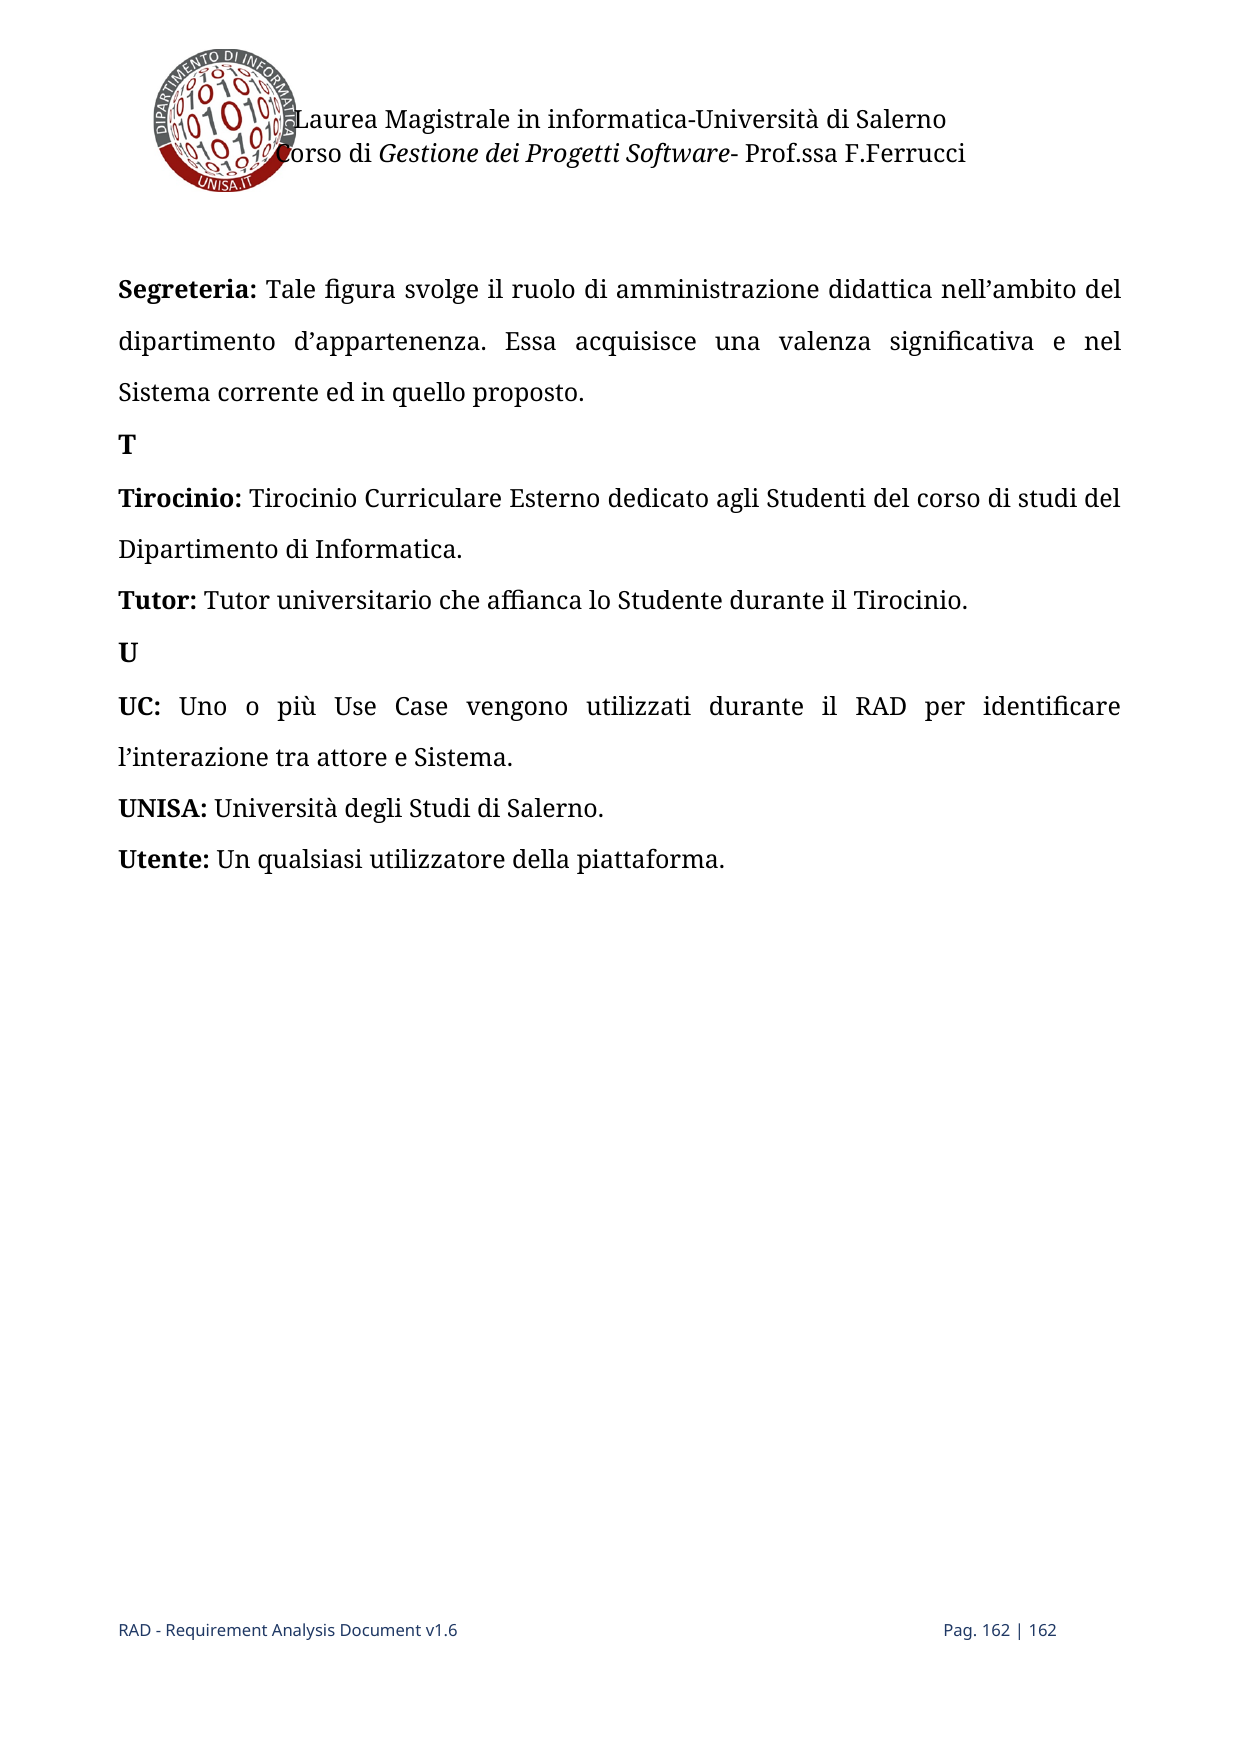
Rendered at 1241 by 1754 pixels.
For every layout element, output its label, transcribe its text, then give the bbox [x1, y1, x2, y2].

text U [118, 634, 1122, 671]
text UNISA: Università degli Studi di Salerno. [118, 791, 1122, 825]
text Segreteria: Tale figura svolge il ruolo di amministrazione didattica nell’ambito del dipartimento d’appartenenza. Essa acquisisce una valenza significativa e nel Sistema corrente ed in quello proposto. [118, 272, 1122, 408]
text Tutor: Tutor universitario che affianca lo Studente durante il Tirocinio. [118, 583, 1122, 617]
picture [153, 49, 297, 192]
text Tirocinio: Tirocinio Curriculare Esterno dedicato agli Studenti del corso di studi del Dipartimento di Informatica. [118, 481, 1122, 566]
text T [118, 425, 1122, 462]
text UC: Uno o più Use Case vengono utilizzati durante il RAD per identificare l’interazione tra attore e Sistema. [118, 689, 1122, 774]
text Utente: Un qualsiasi utilizzatore della piattaforma. [118, 842, 1122, 876]
